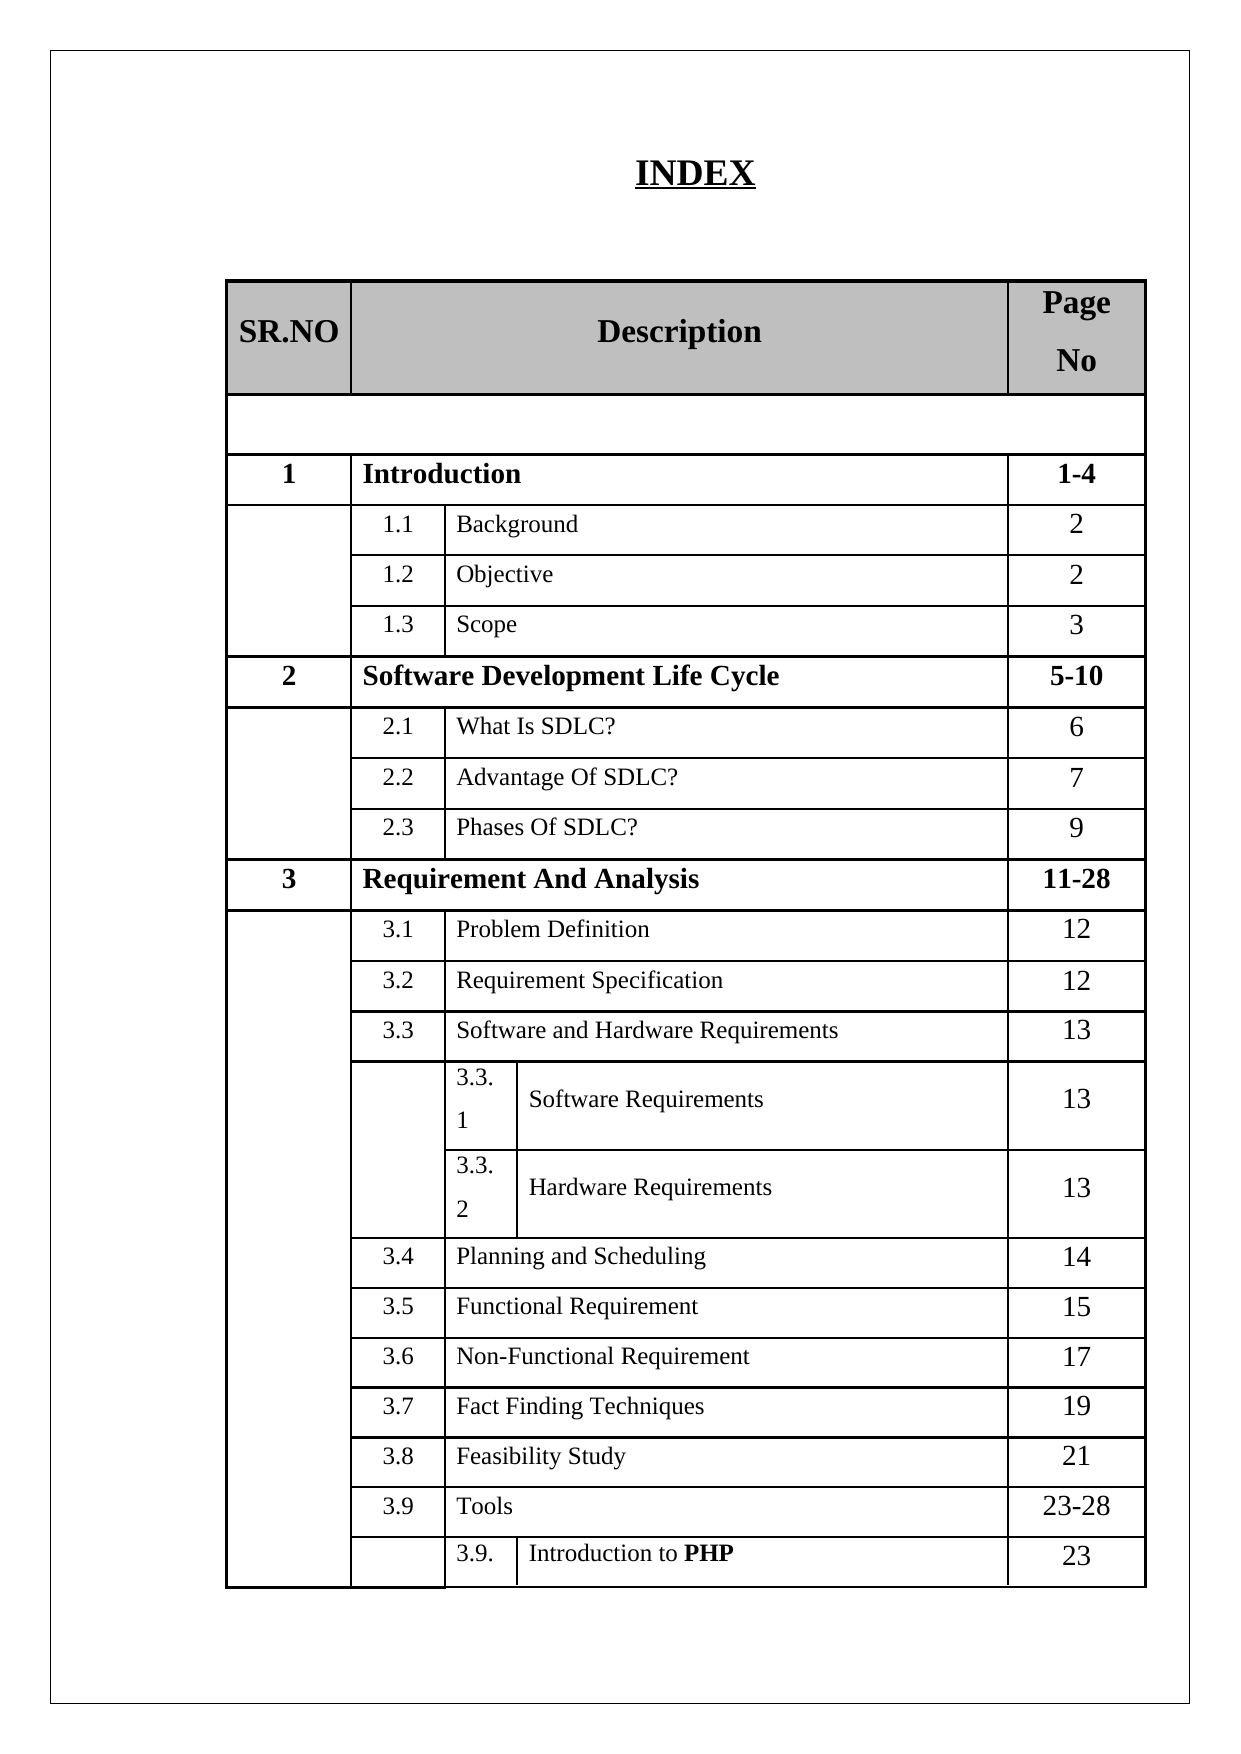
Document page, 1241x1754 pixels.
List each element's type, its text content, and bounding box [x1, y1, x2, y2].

table_cell 3.4 [352, 1239, 444, 1287]
table_cell 6 [1009, 709, 1144, 757]
table_cell Scope [446, 607, 1007, 655]
table_cell 1 [228, 456, 350, 504]
table_cell Objective [446, 556, 1007, 605]
table_cell [352, 1063, 444, 1237]
table_cell 2 [1009, 556, 1144, 605]
table_cell 1.1 [352, 506, 444, 554]
table_cell 3 [228, 861, 350, 908]
table_cell 21 [1009, 1439, 1144, 1486]
table_cell Feasibility Study [446, 1439, 1007, 1486]
table_cell Planning and Scheduling [446, 1239, 1007, 1287]
table_cell 9 [1009, 810, 1144, 858]
table_cell Advantage Of SDLC? [446, 759, 1007, 808]
table_cell 2.2 [352, 759, 444, 808]
table_cell 3.9.1 [446, 1538, 517, 1586]
table_cell 3.8 [352, 1439, 444, 1486]
table_cell 12 [1009, 962, 1144, 1010]
table_cell 3.5 [352, 1289, 444, 1337]
table_cell 23-28 [1009, 1488, 1144, 1536]
table_cell Fact Finding Techniques [446, 1389, 1007, 1436]
table_cell 2.1 [352, 709, 444, 757]
table_cell What Is SDLC? [446, 709, 1007, 757]
table_cell Functional Requirement [446, 1289, 1007, 1337]
table_cell 3.2 [352, 962, 444, 1010]
table_cell Software Development Life Cycle [352, 658, 1007, 706]
table_cell [228, 506, 350, 655]
table_cell Background [446, 506, 1007, 554]
table_cell Software and Hardware Requirements [446, 1013, 1007, 1060]
table_cell 3.3.1 [446, 1063, 516, 1148]
table_header Description [352, 283, 1007, 393]
table_cell Software Requirements [518, 1063, 1007, 1148]
table_cell 5-10 [1009, 658, 1144, 706]
table_cell [228, 912, 350, 1586]
text INDEX [300, 150, 1090, 193]
table_cell 19 [1009, 1389, 1144, 1436]
table_cell Phases Of SDLC? [446, 810, 1007, 858]
table_cell [228, 396, 1144, 453]
table_cell 1.3 [352, 607, 444, 655]
table_cell 2 [228, 658, 350, 706]
table_cell [228, 709, 350, 858]
table_cell 1.2 [352, 556, 444, 605]
table_cell 2.3 [352, 810, 444, 858]
table_cell 15 [1009, 1289, 1144, 1337]
table_cell Tools [446, 1488, 1007, 1536]
table_cell Problem Definition [446, 912, 1007, 959]
table_cell 12 [1009, 912, 1144, 959]
table_cell 3.3 [352, 1013, 444, 1060]
table_cell [352, 1538, 444, 1586]
table_cell 1-4 [1009, 456, 1144, 504]
table_cell Non-Functional Requirement [446, 1339, 1007, 1386]
table_cell Requirement And Analysis [352, 861, 1007, 908]
table_cell 2 [1009, 506, 1144, 554]
table_header Page No [1009, 283, 1144, 393]
table_cell 14 [1009, 1239, 1144, 1287]
table_cell 3.9 [352, 1488, 444, 1536]
table_cell 7 [1009, 759, 1144, 808]
table_cell 13 [1009, 1013, 1144, 1060]
table_cell 17 [1009, 1339, 1144, 1386]
table_cell 3 [1009, 607, 1144, 655]
table_cell 23 [1008, 1538, 1144, 1586]
table_header SR.NO [228, 283, 350, 393]
table_cell 13 [1009, 1151, 1144, 1237]
table_cell Hardware Requirements [518, 1151, 1007, 1237]
table_cell 3.3.2 [446, 1151, 516, 1237]
table_cell Introduction [352, 456, 1007, 504]
table_cell Requirement Specification [446, 962, 1007, 1010]
table_cell 11-28 [1009, 861, 1144, 908]
table_cell 3.7 [352, 1389, 444, 1436]
table_cell 3.1 [352, 912, 444, 959]
table_cell Introduction to PHP [517, 1538, 1008, 1586]
table_cell 13 [1009, 1063, 1144, 1148]
table_cell 3.6 [352, 1339, 444, 1386]
